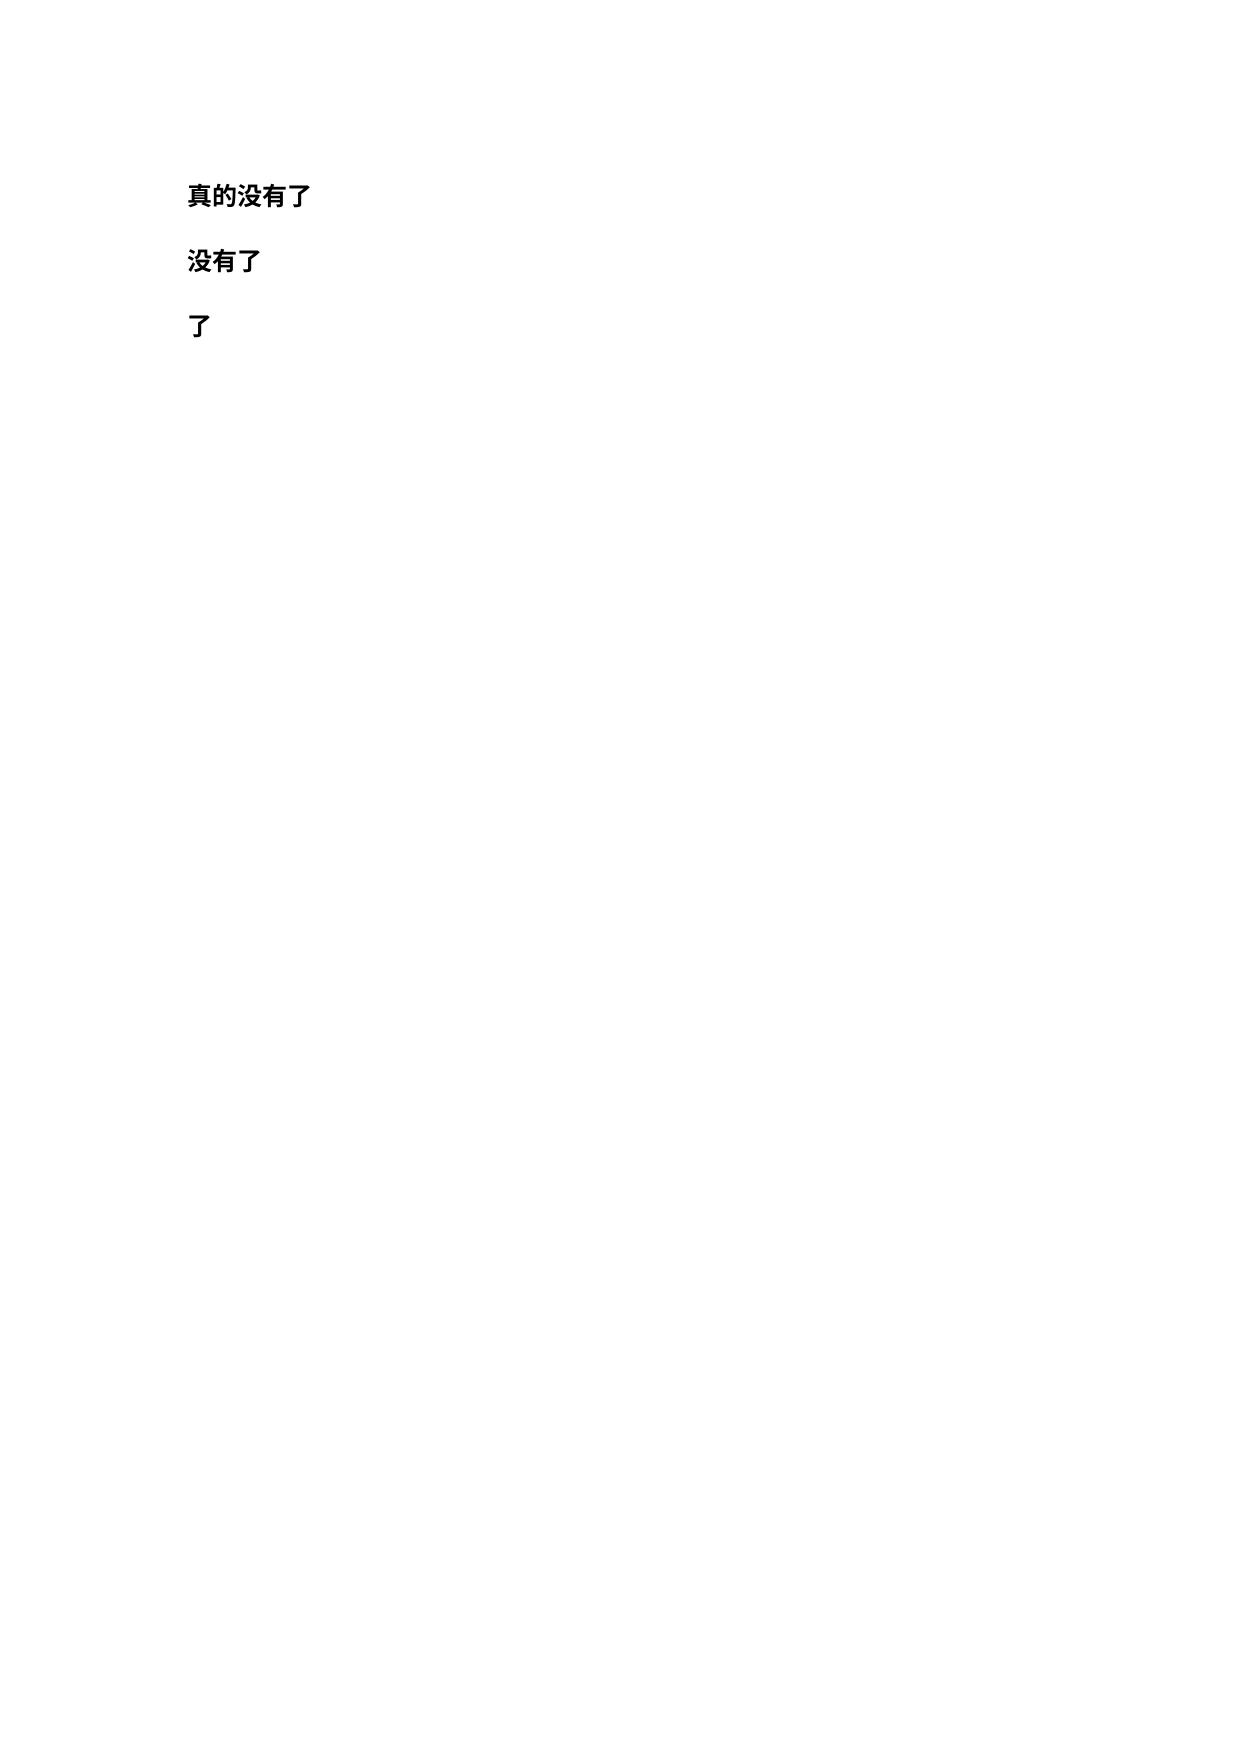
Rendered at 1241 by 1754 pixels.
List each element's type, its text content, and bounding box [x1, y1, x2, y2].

text 真的没有了 [187, 162, 1053, 227]
text 了 [187, 292, 1053, 357]
text 没有了 [187, 227, 1053, 292]
